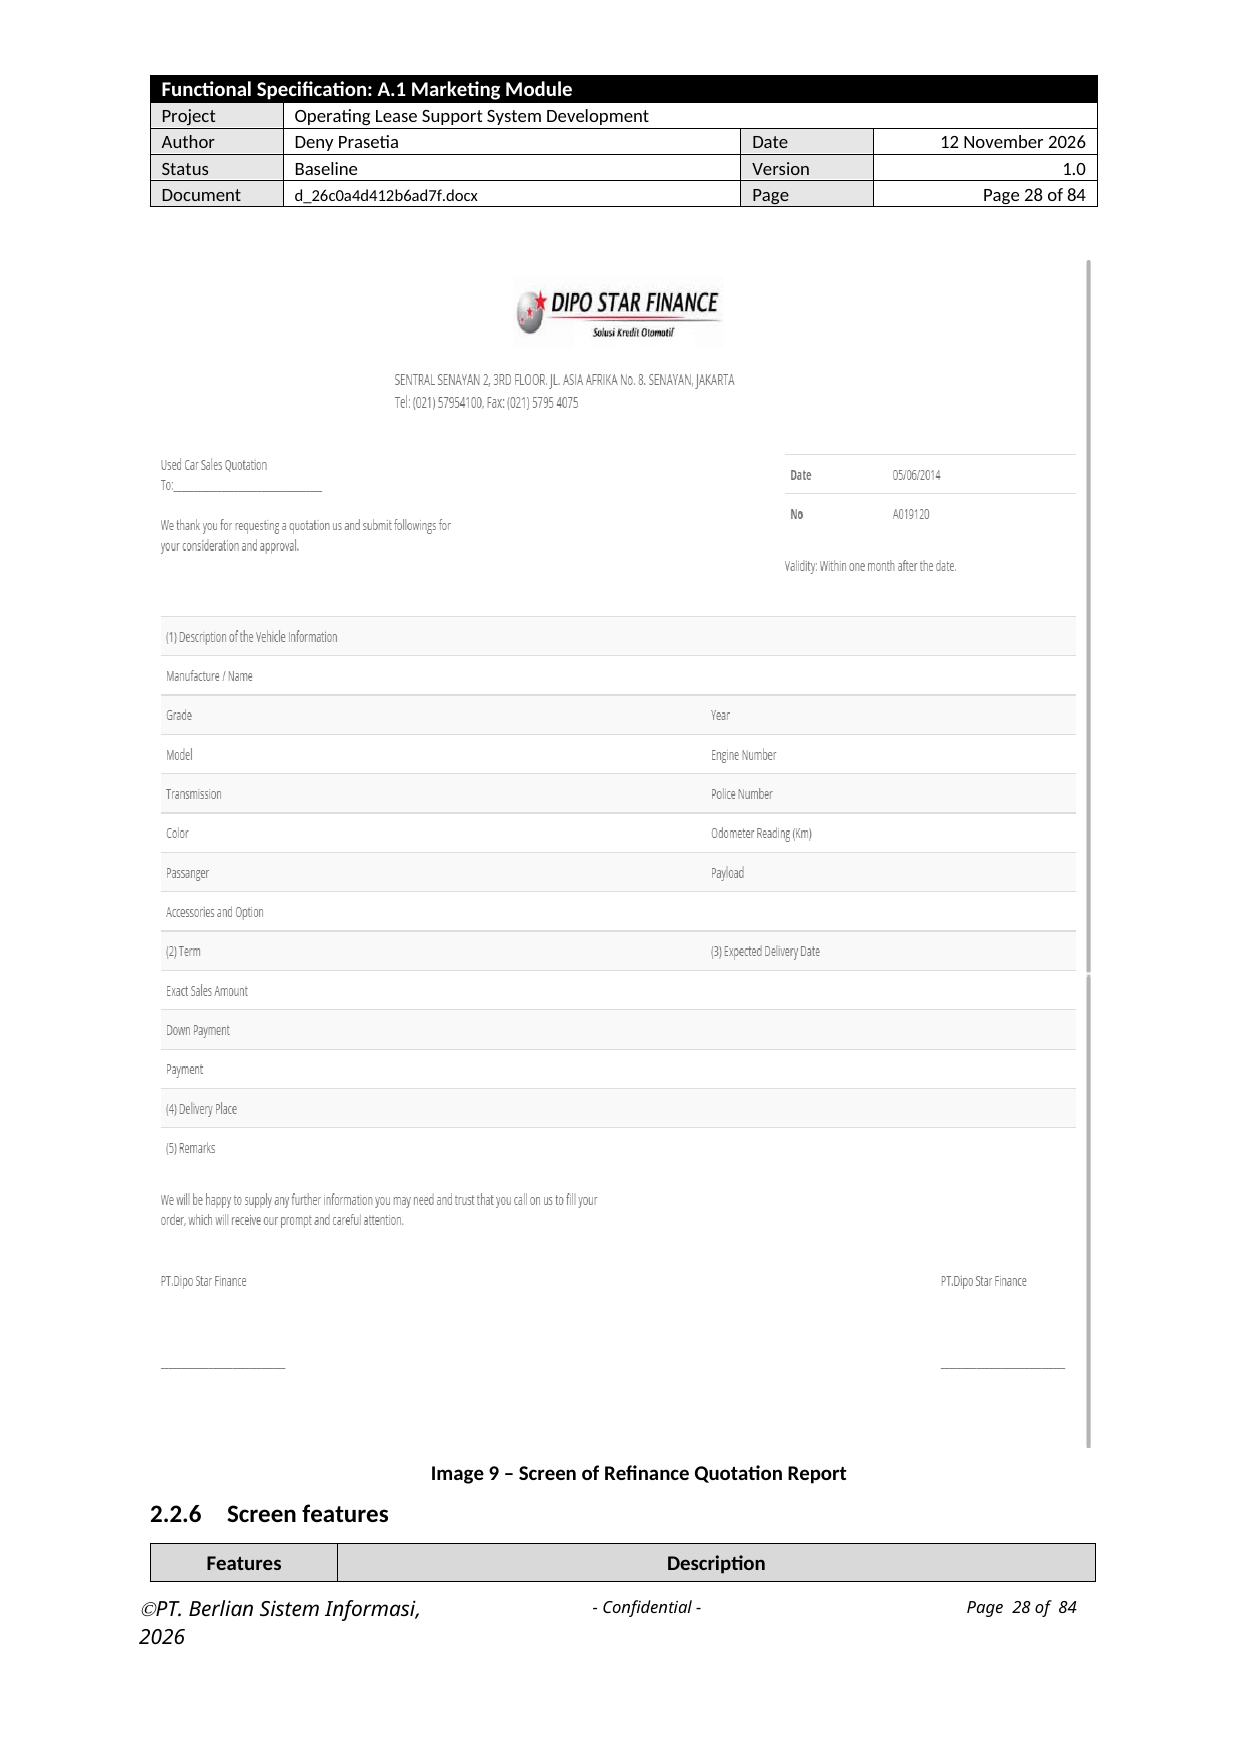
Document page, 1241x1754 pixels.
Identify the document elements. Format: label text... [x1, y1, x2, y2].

text Image 9 – Screen of Refinance Quotation Report [187, 1461, 1090, 1486]
table_header Features [151, 1544, 337, 1581]
subtitle Screen features [150, 1498, 1090, 1529]
table_header Description [338, 1544, 1095, 1581]
picture [150, 260, 1091, 1448]
